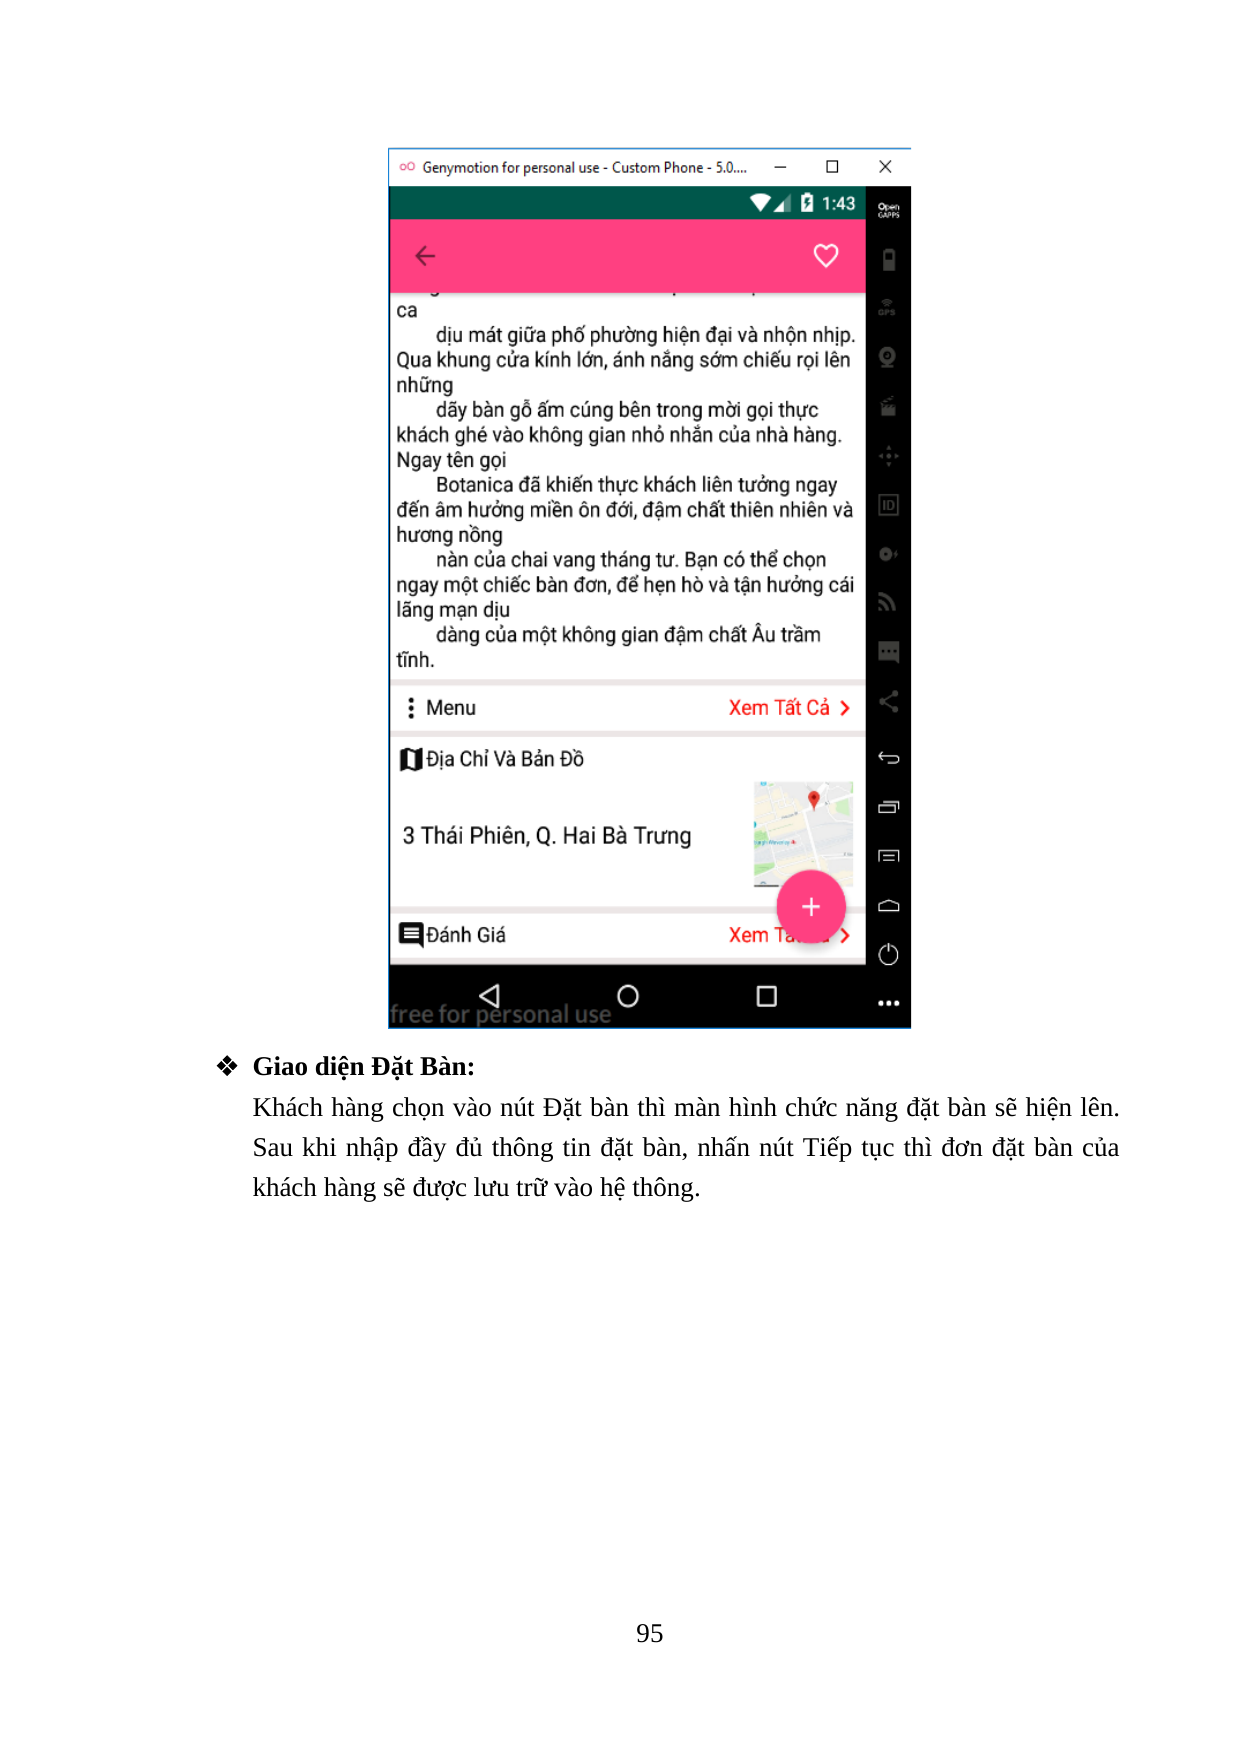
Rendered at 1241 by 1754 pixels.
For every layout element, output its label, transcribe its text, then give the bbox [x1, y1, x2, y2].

list Giao diện Đặt Bàn: [215, 1050, 1122, 1081]
picture [388, 147, 912, 1029]
list Khách hàng chọn vào nút Đặt bàn thì màn hình chức năng đặt bàn sẽ hiện lên. Sau khi nhập đầy đủ thông tin đặt bàn, nhấn nút Tiếp tục thì đơn đặt bàn của khách hàng sẽ được lưu trữ vào hệ thông. [252, 1091, 1122, 1203]
